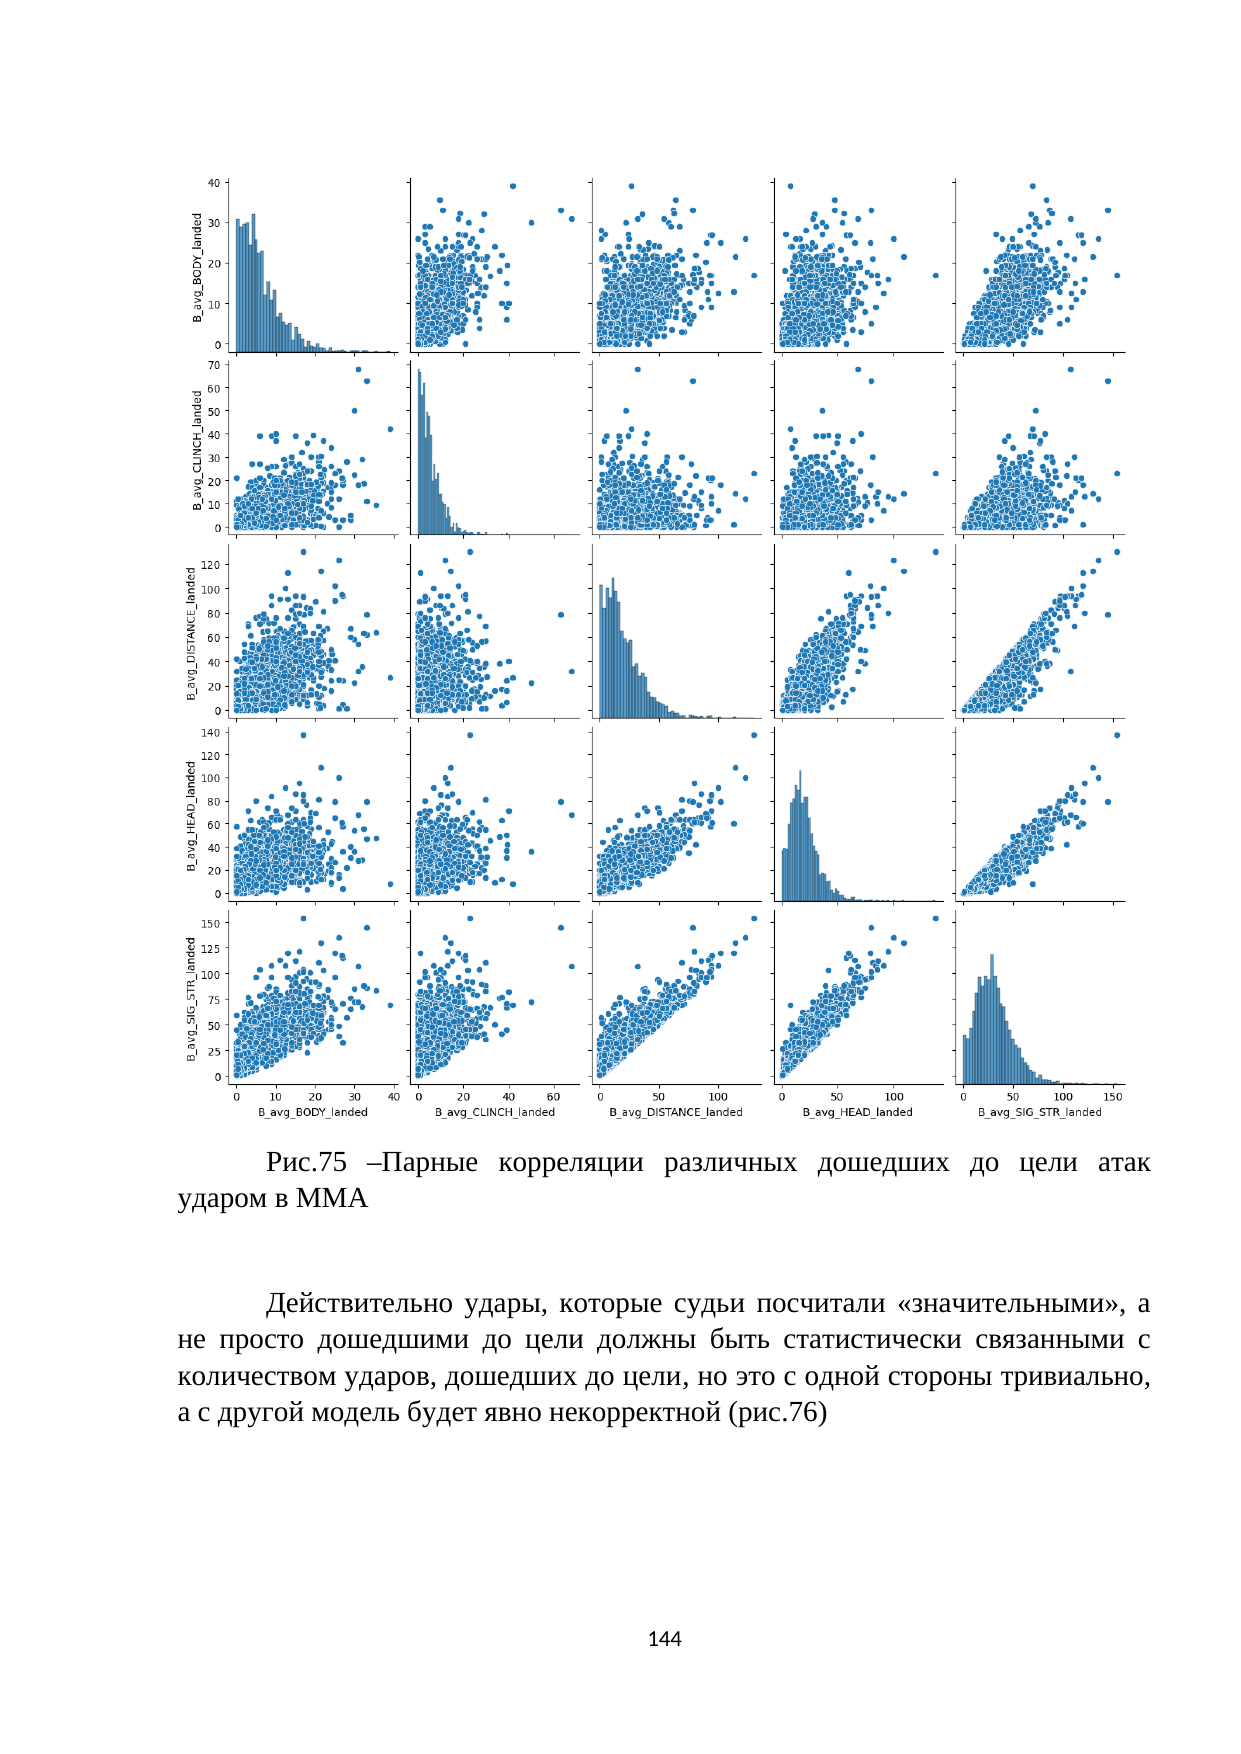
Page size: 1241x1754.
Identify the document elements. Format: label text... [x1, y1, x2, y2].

picture [177, 171, 1132, 1125]
text Действительно удары, которые судьи посчитали «значительными», а не просто дошедшими до цели должны быть статистически связанными с количеством ударов, дошедших до цели, но это с одной стороны тривиально, а с другой модель будет явно некорректной (рис.76) [177, 1286, 1152, 1427]
text Рис.75 –Парные корреляции различных дошедших до цели атак ударом в ММА [177, 1144, 1152, 1213]
